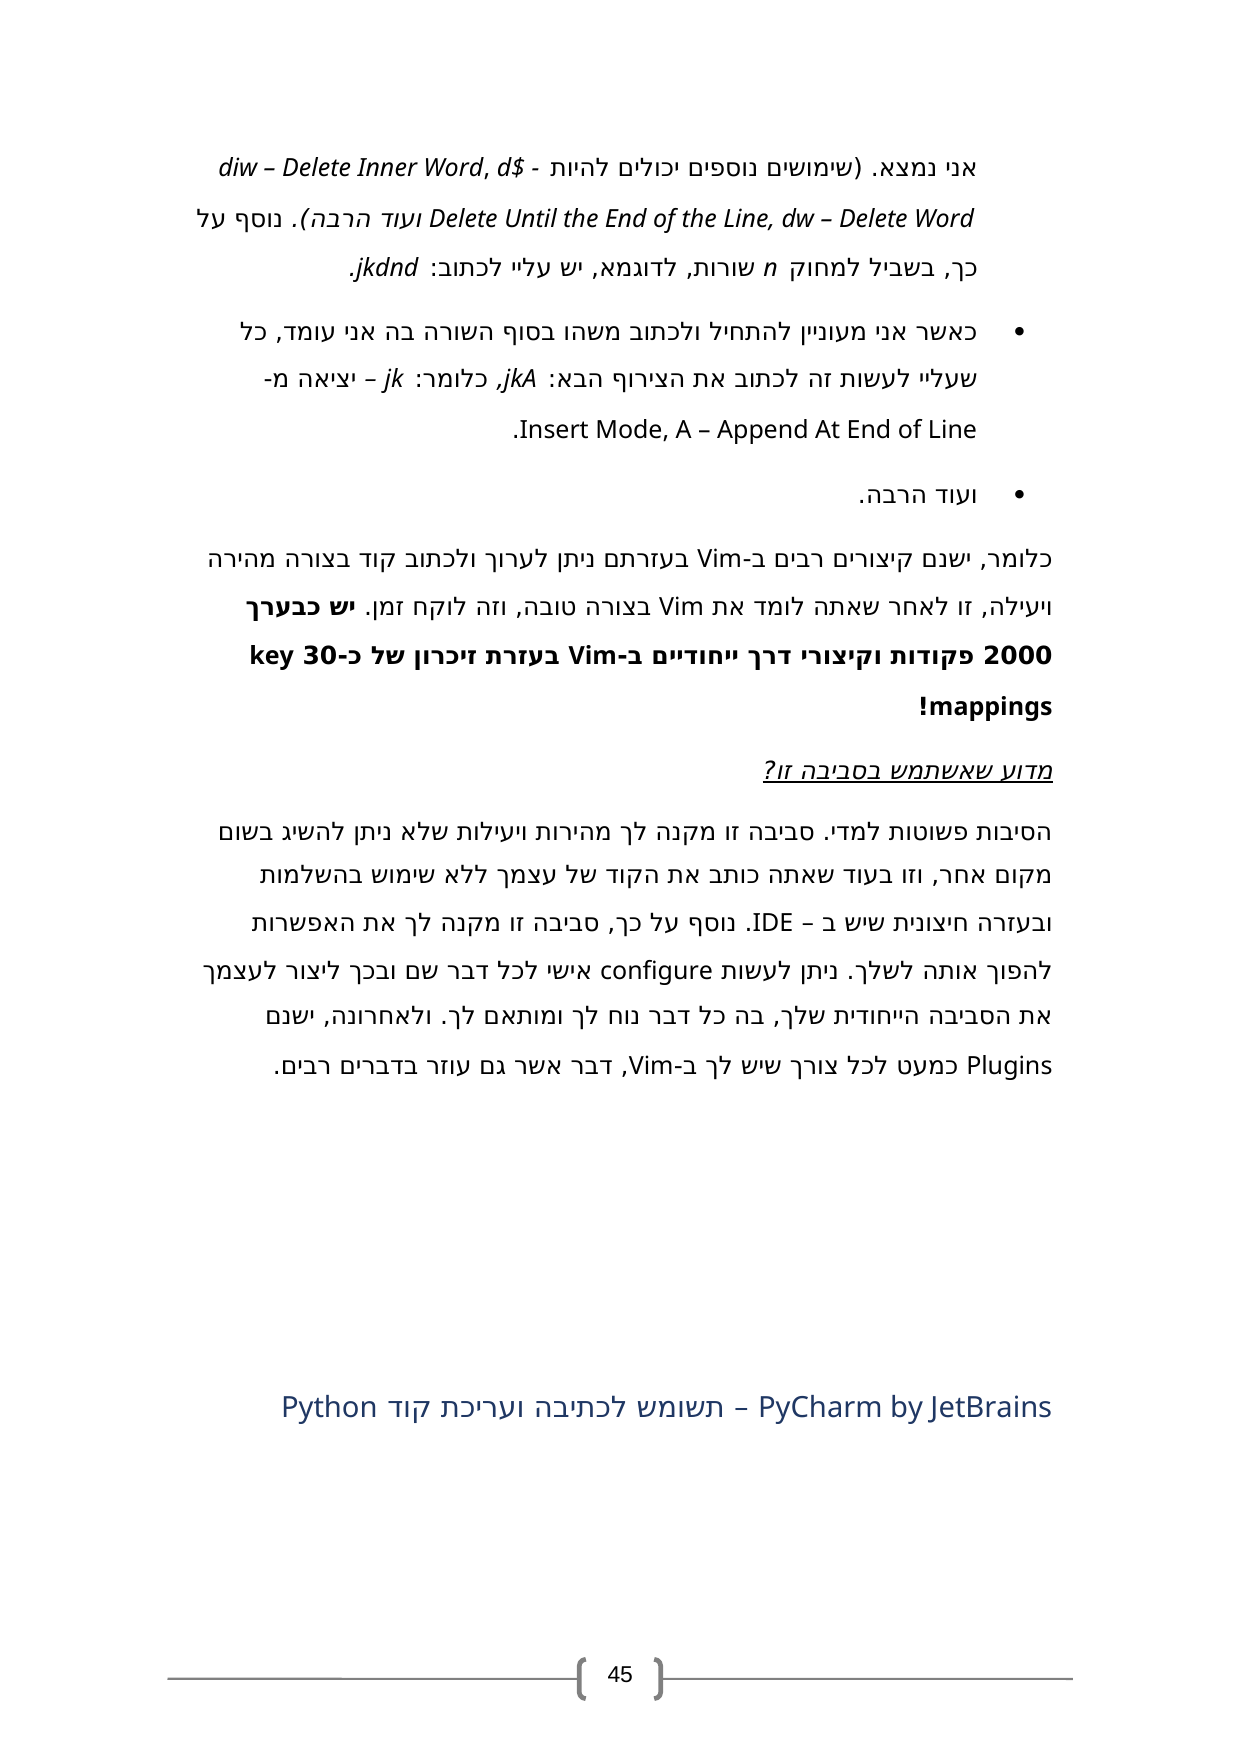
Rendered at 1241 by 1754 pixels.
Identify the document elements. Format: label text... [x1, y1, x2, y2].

text מדוע שאשתמש בסביבה זו? [187, 756, 1053, 786]
subtitle PyCharm by JetBrains – תשומש לכתיבה ועריכת קוד Python [187, 1386, 1053, 1426]
text הסיבות פשוטות למדי. סביבה זו מקנה לך מהירות ויעילות שלא ניתן להשיג בשום מקום אחר, וזו בעוד שאתה כותב את הקוד של עצמך ללא שימוש בהשלמות ובעזרה חיצונית שיש ב – IDE. נוסף על כך, סביבה זו מקנה לך את האפשרות להפוך אותה לשלך. ניתן לעשות configure אישי לכל דבר שם ובכך ליצור לעצמך את הסביבה הייחודית שלך, בה כל דבר נוח לך ומותאם לך. ולאחרונה, ישנם Plugins כמעט לכל צורך שיש לך ב-Vim, דבר אשר גם עוזר בדברים רבים. [187, 817, 1053, 1082]
list ועוד הרבה. [187, 480, 1015, 509]
list כאשר אני מעוניין להתחיל ולכתוב משהו בסוף השורה בה אני עומד, כל שעליי לעשות זה לכתוב את הצירוף הבא: jkA, כלומר: jk – יציאה מ- Insert Mode, A – Append At End of Line. [187, 317, 1015, 446]
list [187, 150, 1015, 284]
text כלומר, ישנם קיצורים רבים ב-Vim בעזרתם ניתן לערוך ולכתוב קוד בצורה מהירה ויעילה, זו לאחר שאתה לומד את Vim בצורה טובה, וזה לוקח זמן. יש כבערך 2000 פקודות וקיצורי דרך ייחודיים ב-Vim בעזרת זיכרון של כ-30 key mappings! [187, 540, 1053, 723]
